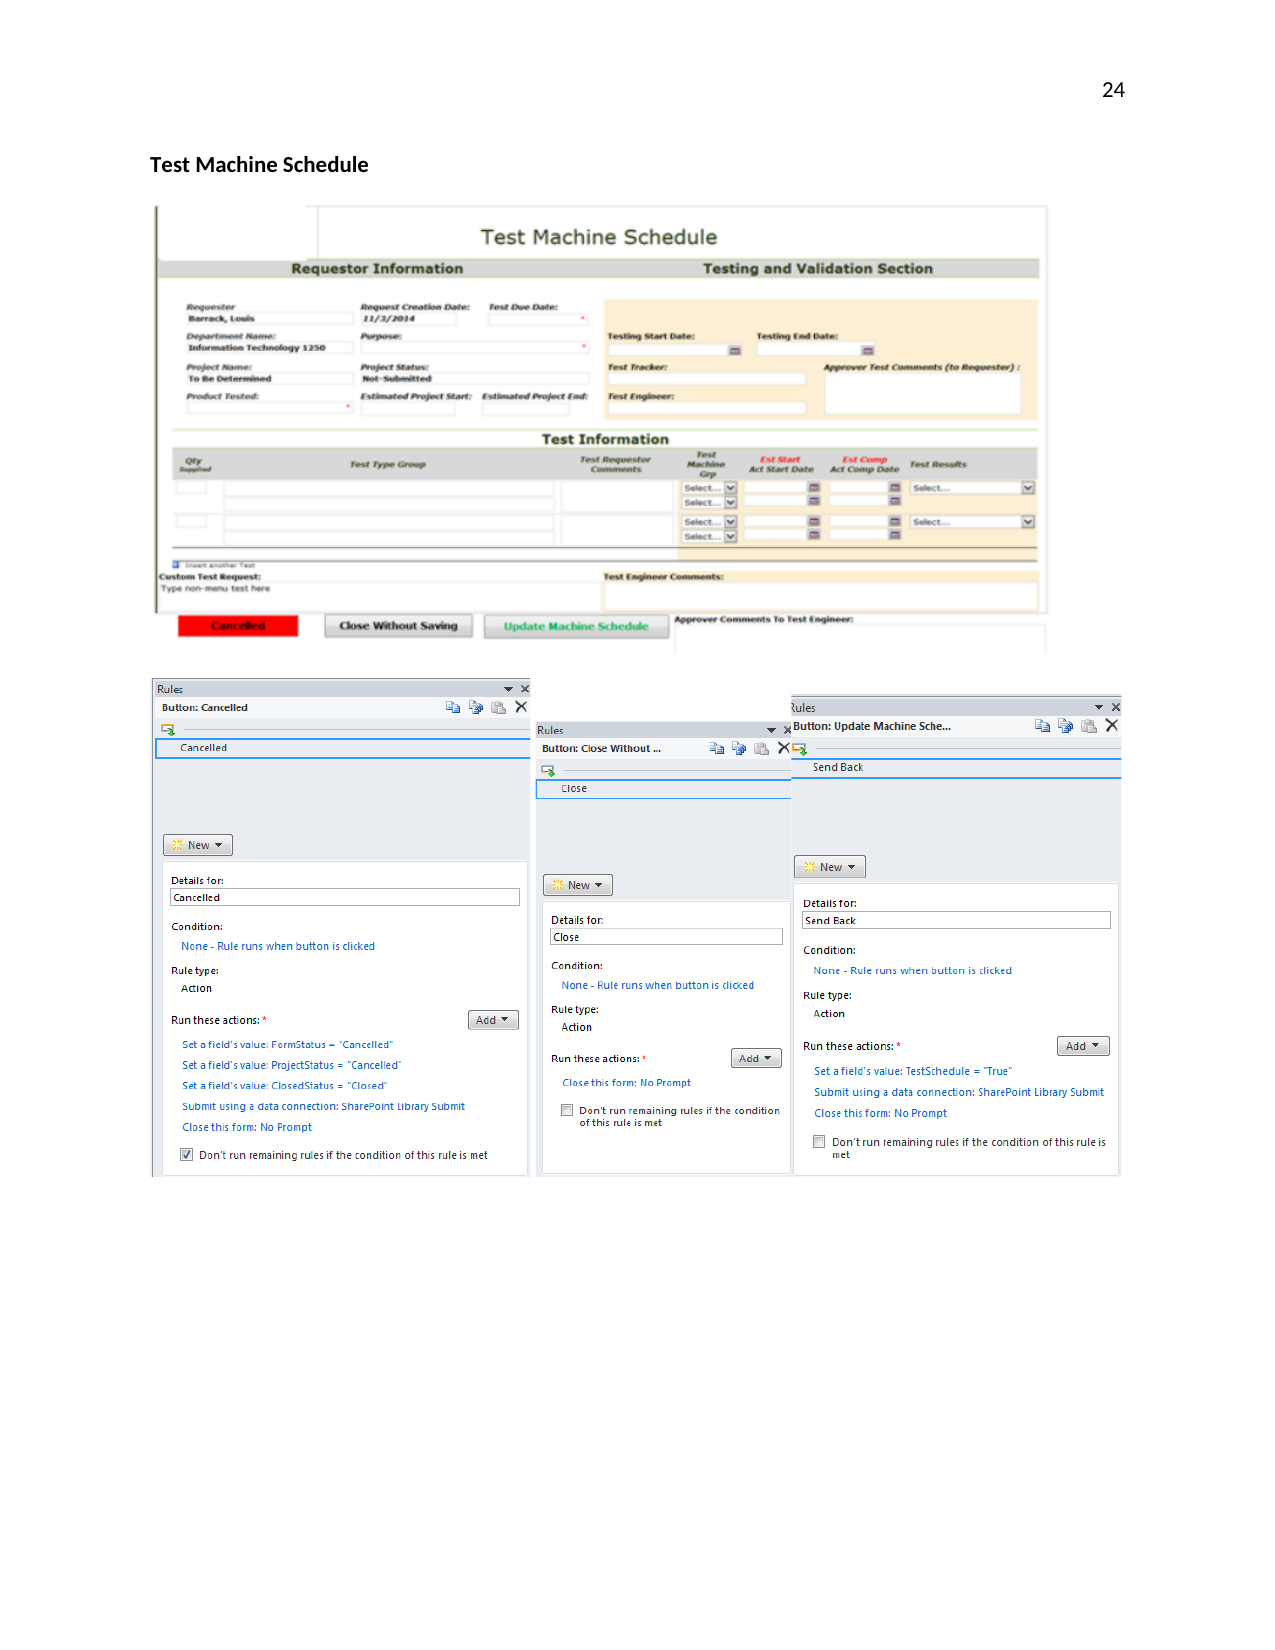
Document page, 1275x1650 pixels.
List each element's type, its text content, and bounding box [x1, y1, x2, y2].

text Test Machine Schedule [150, 150, 1125, 178]
picture [535, 694, 1122, 1177]
picture [150, 678, 531, 1177]
